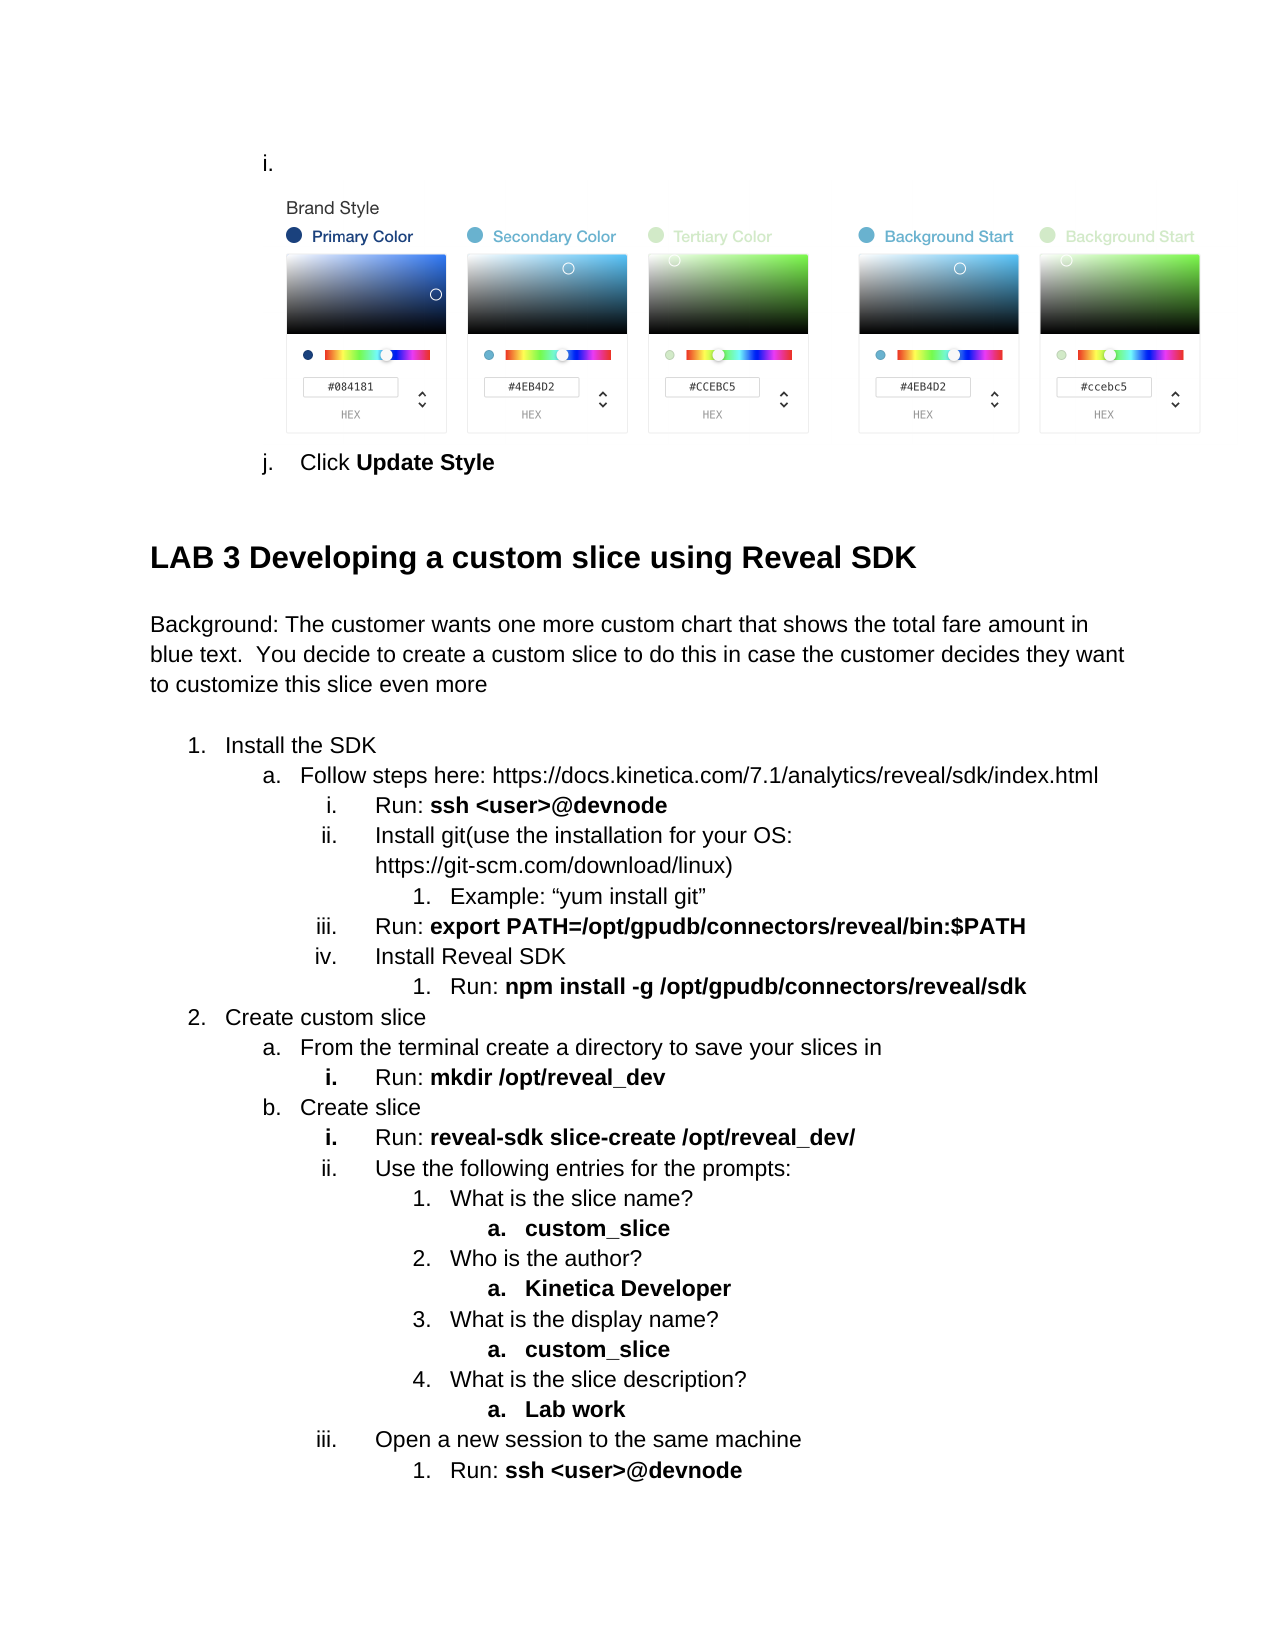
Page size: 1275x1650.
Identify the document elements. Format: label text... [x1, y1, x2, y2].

list Open a new session to the same machine [337, 1426, 1125, 1453]
list What is the slice name? [412, 1185, 1125, 1211]
list Follow steps here: https://docs.kinetica.com/7.1/analytics/reveal/sdk/index.html [262, 762, 1125, 788]
list Install the SDK [187, 732, 1125, 758]
list Run: ssh <user>@devnode [412, 1457, 1125, 1483]
list Example: “yum install git” [412, 883, 1125, 909]
list Lab work [487, 1396, 1125, 1422]
text Background: The customer wants one more custom chart that shows the total fare amount in blue text. You decide to create a custom slice to do this in case the customer decides they want to customize this slice even more [150, 611, 1125, 697]
list Click Update Style [262, 449, 1125, 475]
list Use the following entries for the prompts: [337, 1154, 1125, 1181]
list Who is the author? [412, 1245, 1125, 1271]
list Create custom slice [187, 1003, 1125, 1030]
list From the terminal create a directory to save your slices in [262, 1034, 1125, 1060]
list Run: export PATH=/opt/gpudb/connectors/reveal/bin:$PATH [337, 913, 1125, 939]
list Run: reveal-sdk slice-create /opt/reveal_dev/ [337, 1124, 1125, 1151]
list custom_slice [487, 1336, 1125, 1362]
list Install Reveal SDK [337, 943, 1125, 969]
list Run: npm install -g /opt/gpudb/connectors/reveal/sdk [412, 973, 1125, 999]
list What is the display name? [412, 1306, 1125, 1332]
list Run: ssh <user>@devnode [337, 792, 1125, 818]
list Create slice [262, 1094, 1125, 1120]
list Run: mkdir /opt/reveal_dev [337, 1064, 1125, 1090]
picture [262, 180, 1238, 445]
text LAB 3 Developing a custom slice using Reveal SDK [150, 539, 1125, 575]
list Install git(use the installation for your OS: https://git-scm.com/download/linux) [337, 822, 1125, 879]
list Kinetica Developer [487, 1275, 1125, 1302]
list custom_slice [487, 1215, 1125, 1241]
list What is the slice description? [412, 1366, 1125, 1392]
